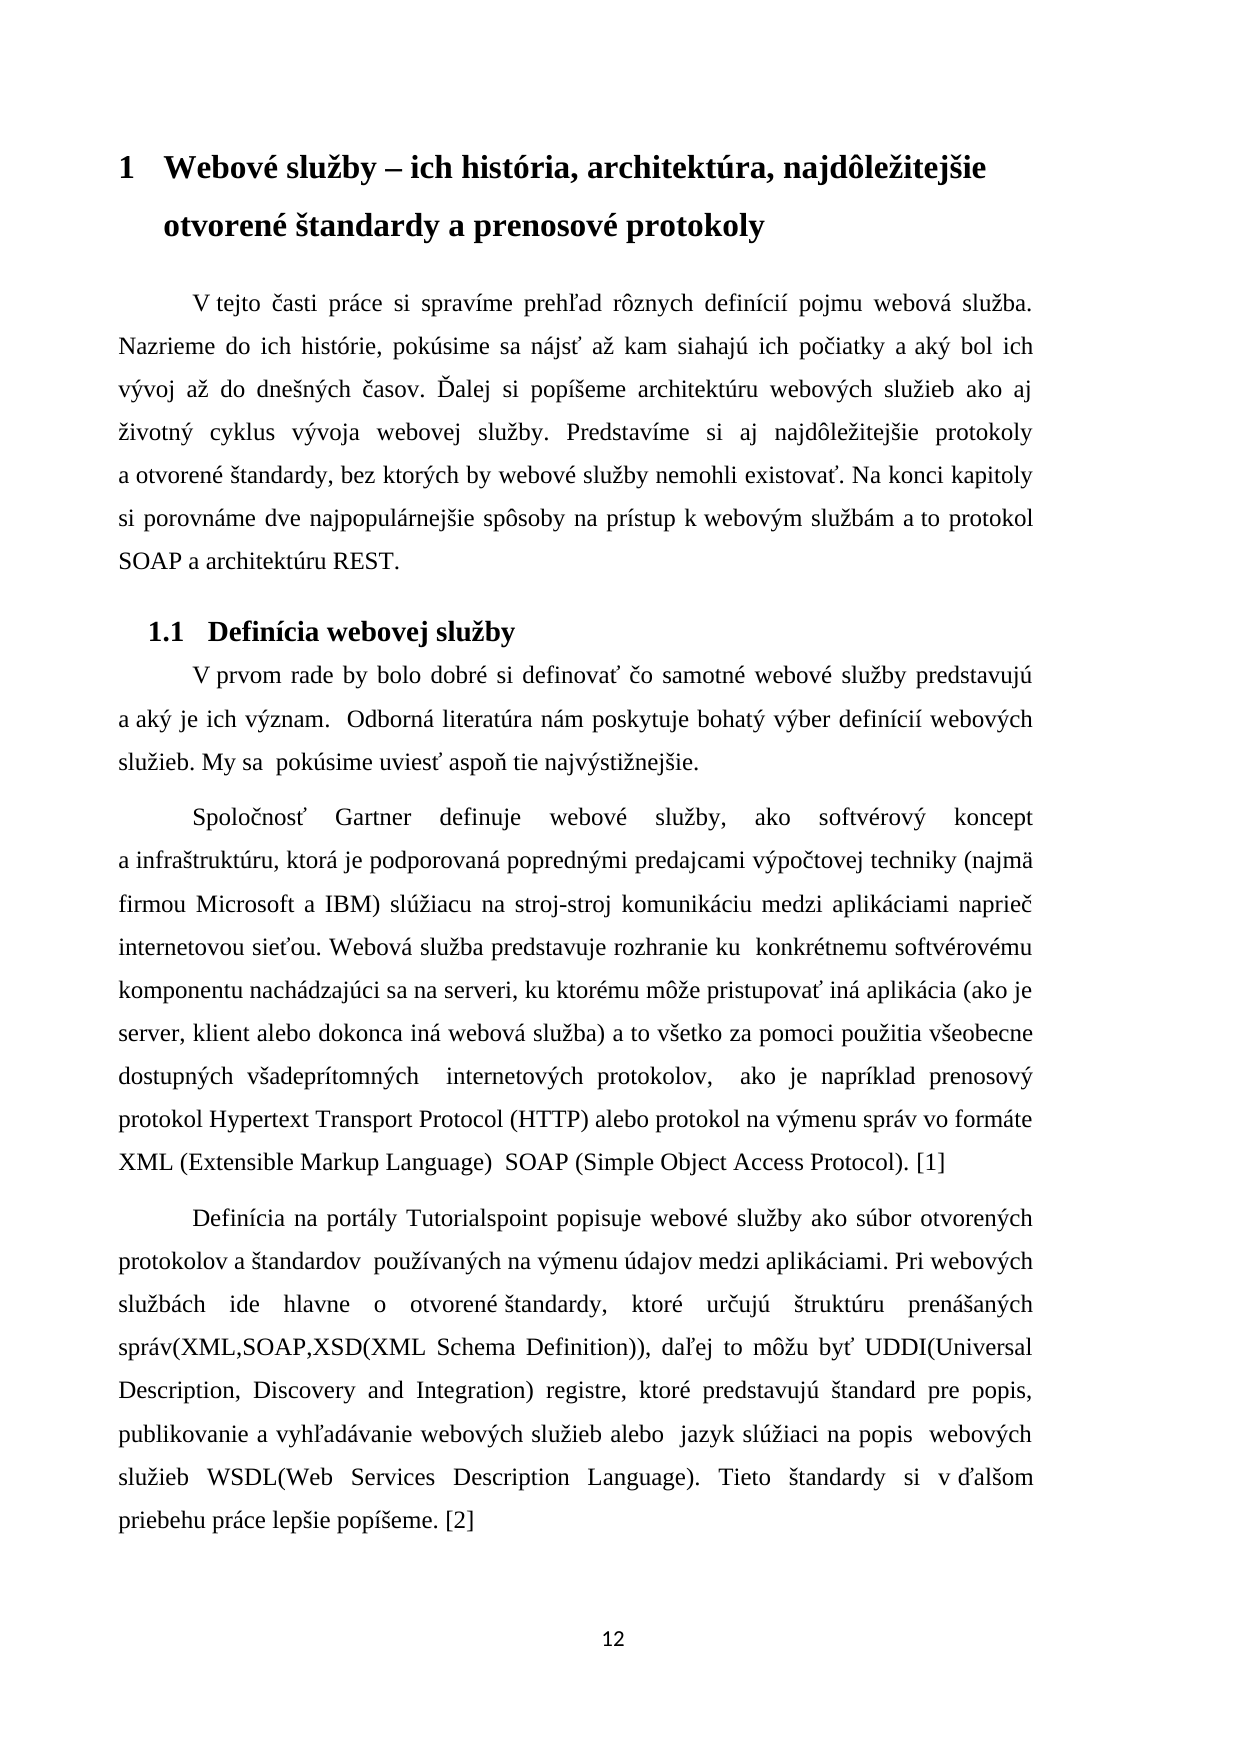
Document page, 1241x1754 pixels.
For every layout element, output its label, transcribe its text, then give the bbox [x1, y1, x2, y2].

text Spoločnosť Gartner definuje webové služby, ako softvérový koncept a infraštruktúru, ktorá je podporovaná poprednými predajcami výpočtovej techniky (najmä firmou Microsoft a IBM) slúžiacu na stroj-stroj komunikáciu medzi aplikáciami naprieč internetovou sieťou. Webová služba predstavuje rozhranie ku konkrétnemu softvérovému komponentu nachádzajúci sa na serveri, ku ktorému môže pristupovať iná aplikácia (ako je server, klient alebo dokonca iná webová služba) a to všetko za pomoci použitia všeobecne dostupných všadeprítomných internetových protokolov, ako je napríklad prenosový protokol Hypertext Transport Protocol (HTTP) alebo protokol na výmenu správ vo formáte XML (Extensible Markup Language) SOAP (Simple Object Access Protocol). [118, 802, 1033, 1176]
subtitle Webové služby – ich história, architektúra, najdôležitejšie otvorené štandardy a prenosové protokoly [118, 148, 1033, 243]
text V prvom rade by bolo dobré si definovať čo samotné webové služby predstavujú a aký je ich význam. Odborná literatúra nám poskytuje bohatý výber definícií webových služieb. My sa pokúsime uviesť aspoň tie najvýstižnejšie. [118, 661, 1033, 776]
text Definícia na portály Tutorialspoint popisuje webové služby ako súbor otvorených protokolov a štandardov používaných na výmenu údajov medzi aplikáciami. Pri webových službách ide hlavne o otvorené štandardy, ktoré určujú štruktúru prenášaných správ(XML,SOAP,XSD(XML Schema Definition)), daľej to môžu byť UDDI(Universal Description, Discovery and Integration) registre, ktoré predstavujú štandard pre popis, publikovanie a vyhľadávanie webových služieb alebo jazyk slúžiaci na popis webových služieb WSDL(Web Services Description Language). Tieto štandardy si v ďalšom priebehu práce lepšie popíšeme. [118, 1203, 1033, 1534]
subtitle Definícia webovej služby [148, 614, 1033, 648]
text V tejto časti práce si spravíme prehľad rôznych definícií pojmu webová služba. Nazrieme do ich histórie, pokúsime sa nájsť až kam siahajú ich počiatky a aký bol ich vývoj až do dnešných časov. Ďalej si popíšeme architektúru webových služieb ako aj životný cyklus vývoja webovej služby. Predstavíme si aj najdôležitejšie protokoly a otvorené štandardy, bez ktorých by webové služby nemohli existovať. Na konci kapitoly si porovnáme dve najpopulárnejšie spôsoby na prístup k webovým službám a to protokol SOAP a architektúru REST. [118, 288, 1033, 575]
